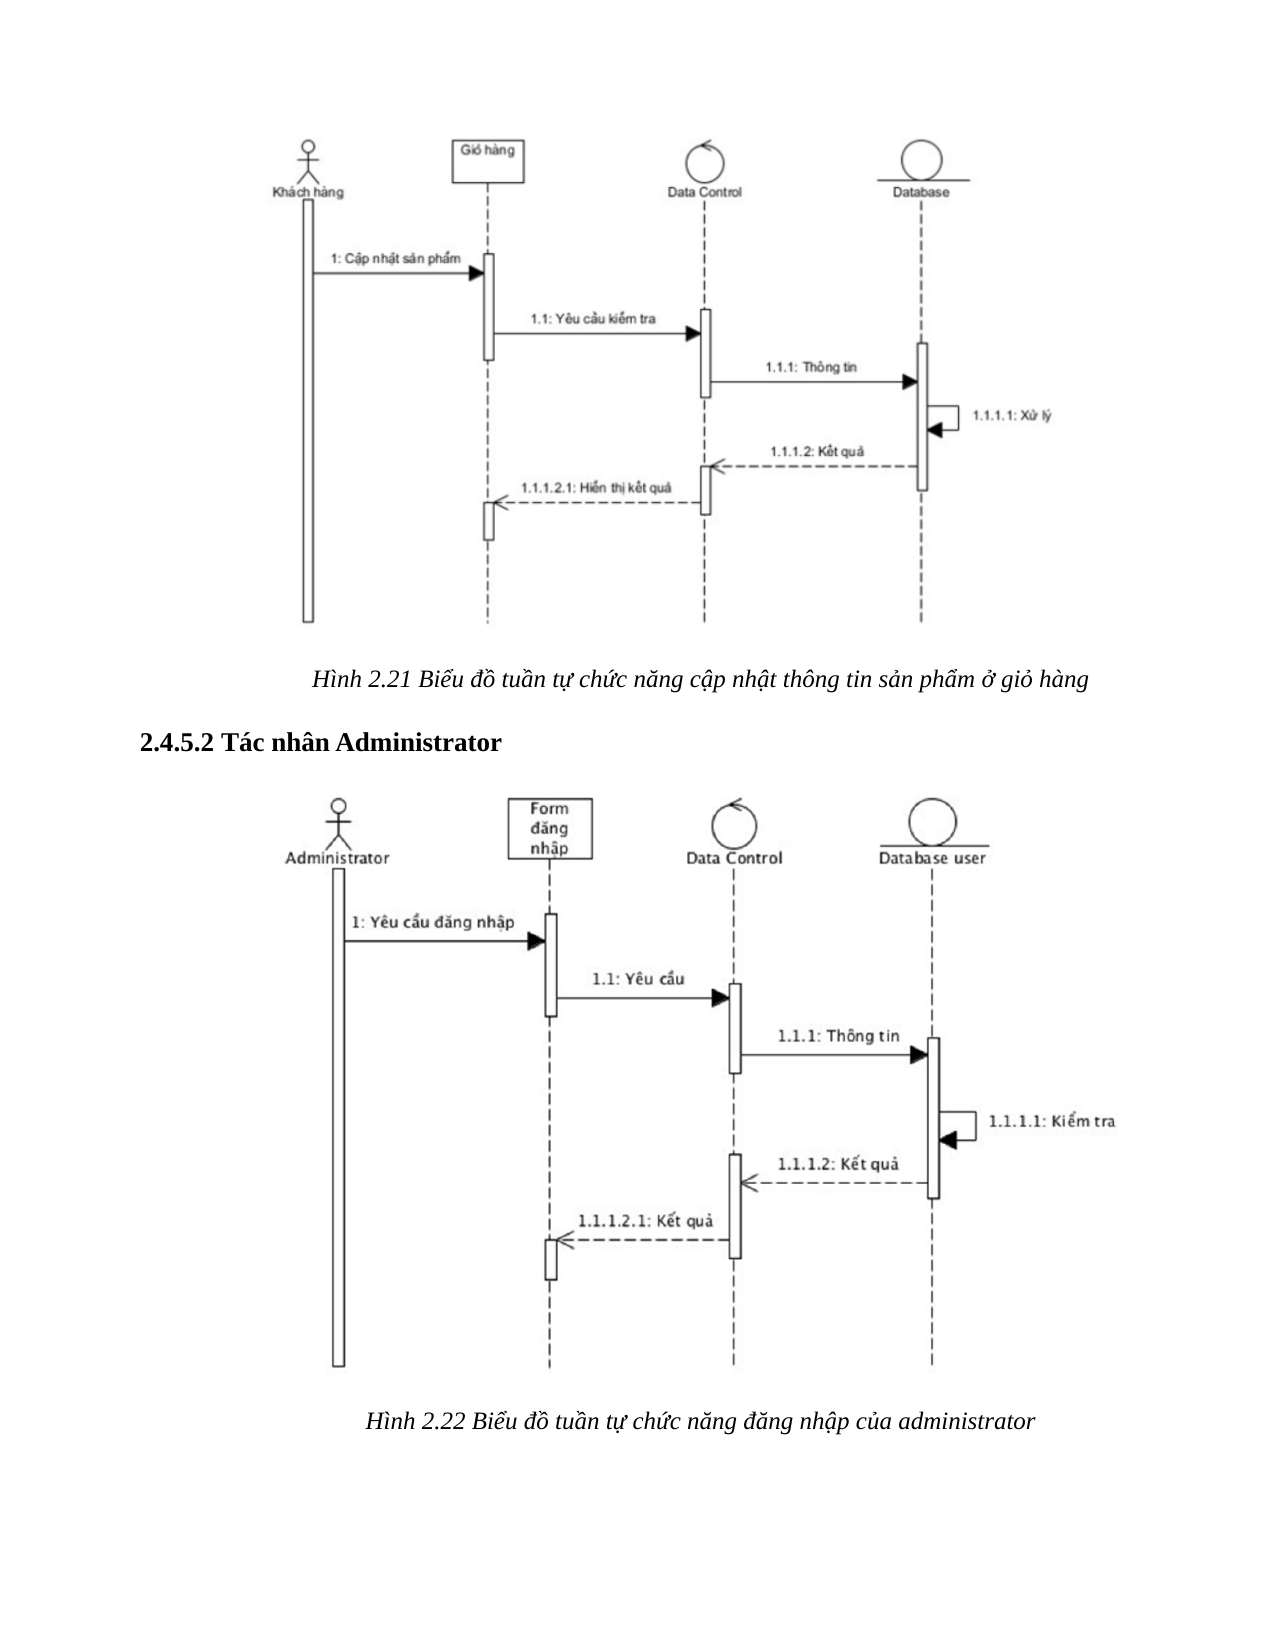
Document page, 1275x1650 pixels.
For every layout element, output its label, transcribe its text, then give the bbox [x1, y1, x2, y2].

picture [244, 775, 1162, 1388]
picture [251, 118, 1083, 645]
subtitle Tác nhân Administrator [139, 726, 1156, 757]
